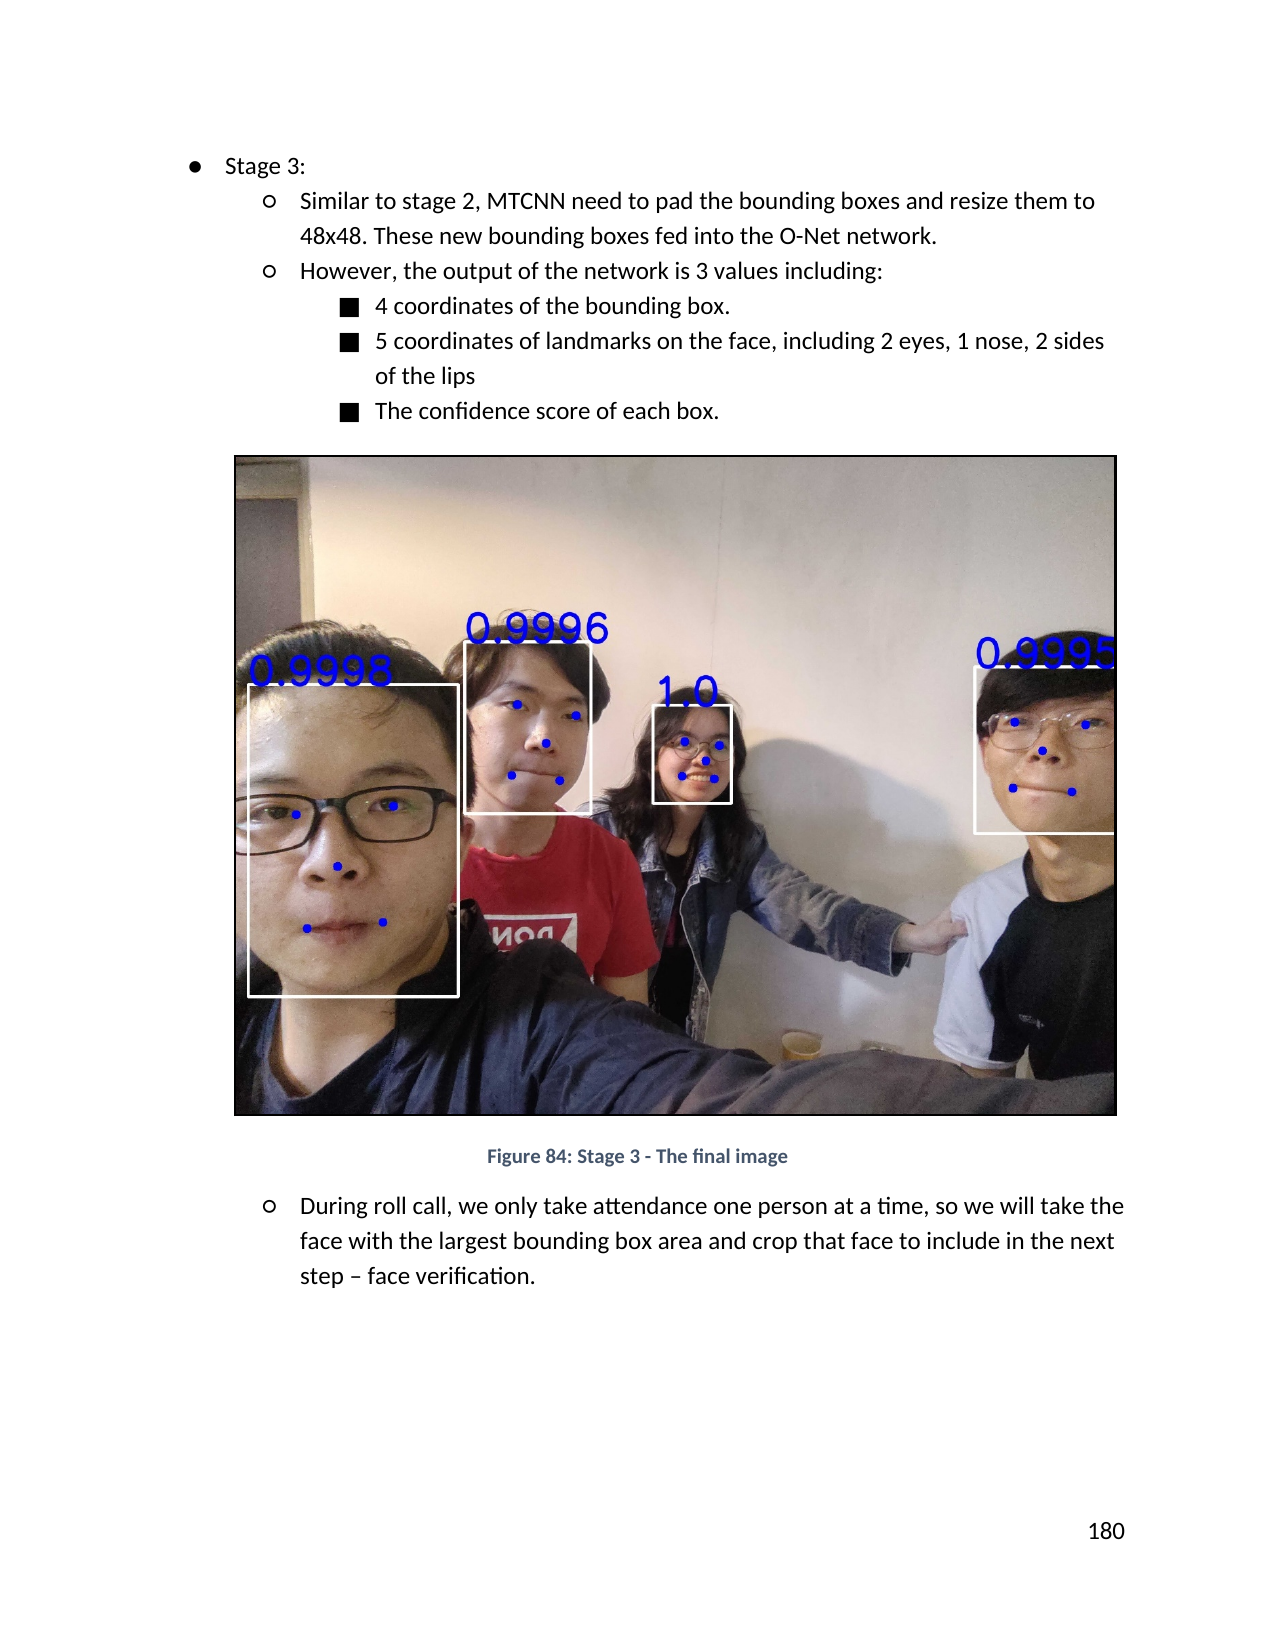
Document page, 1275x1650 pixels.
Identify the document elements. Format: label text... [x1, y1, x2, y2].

list Similar to stage 2, MTCNN need to pad the bounding boxes and resize them to 48x48. These new bounding boxes fed into the O-Net network. [262, 185, 1125, 251]
picture [236, 457, 1114, 1114]
list However, the output of the network is 3 values ​​including: [262, 255, 1125, 286]
list The confidence score of each box. [337, 395, 1125, 426]
list During roll call, we only take attendance one person at a time, so we will take the face with the largest bounding box area and crop that face to include in the next step – face verification. [262, 1190, 1125, 1290]
list 4 coordinates of the bounding box. [337, 290, 1125, 321]
list 5 coordinates of landmarks on the face, including 2 eyes, 1 nose, 2 sides of the lips [337, 325, 1125, 391]
list Stage 3: [187, 150, 1125, 181]
